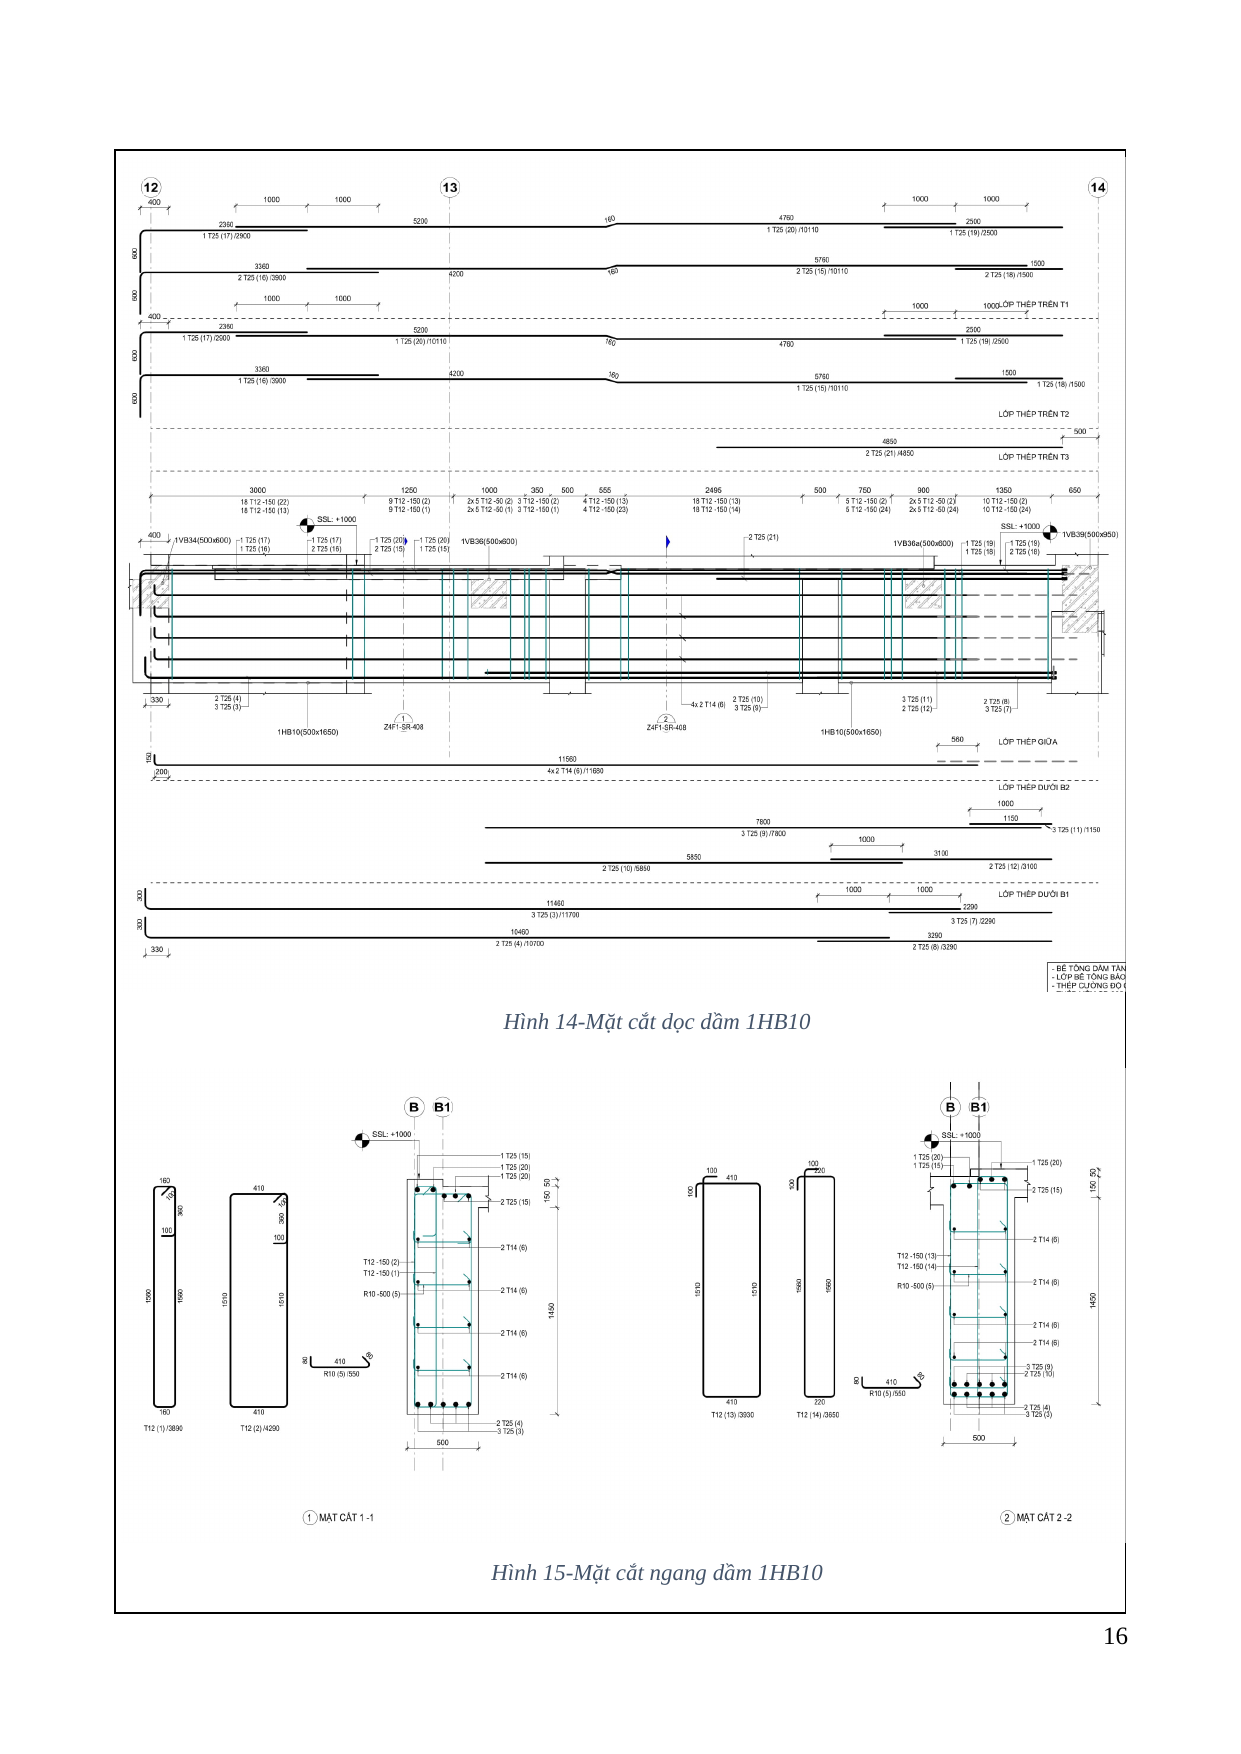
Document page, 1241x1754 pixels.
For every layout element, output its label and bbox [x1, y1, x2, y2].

picture [121, 1068, 1126, 1543]
picture [121, 157, 1126, 992]
